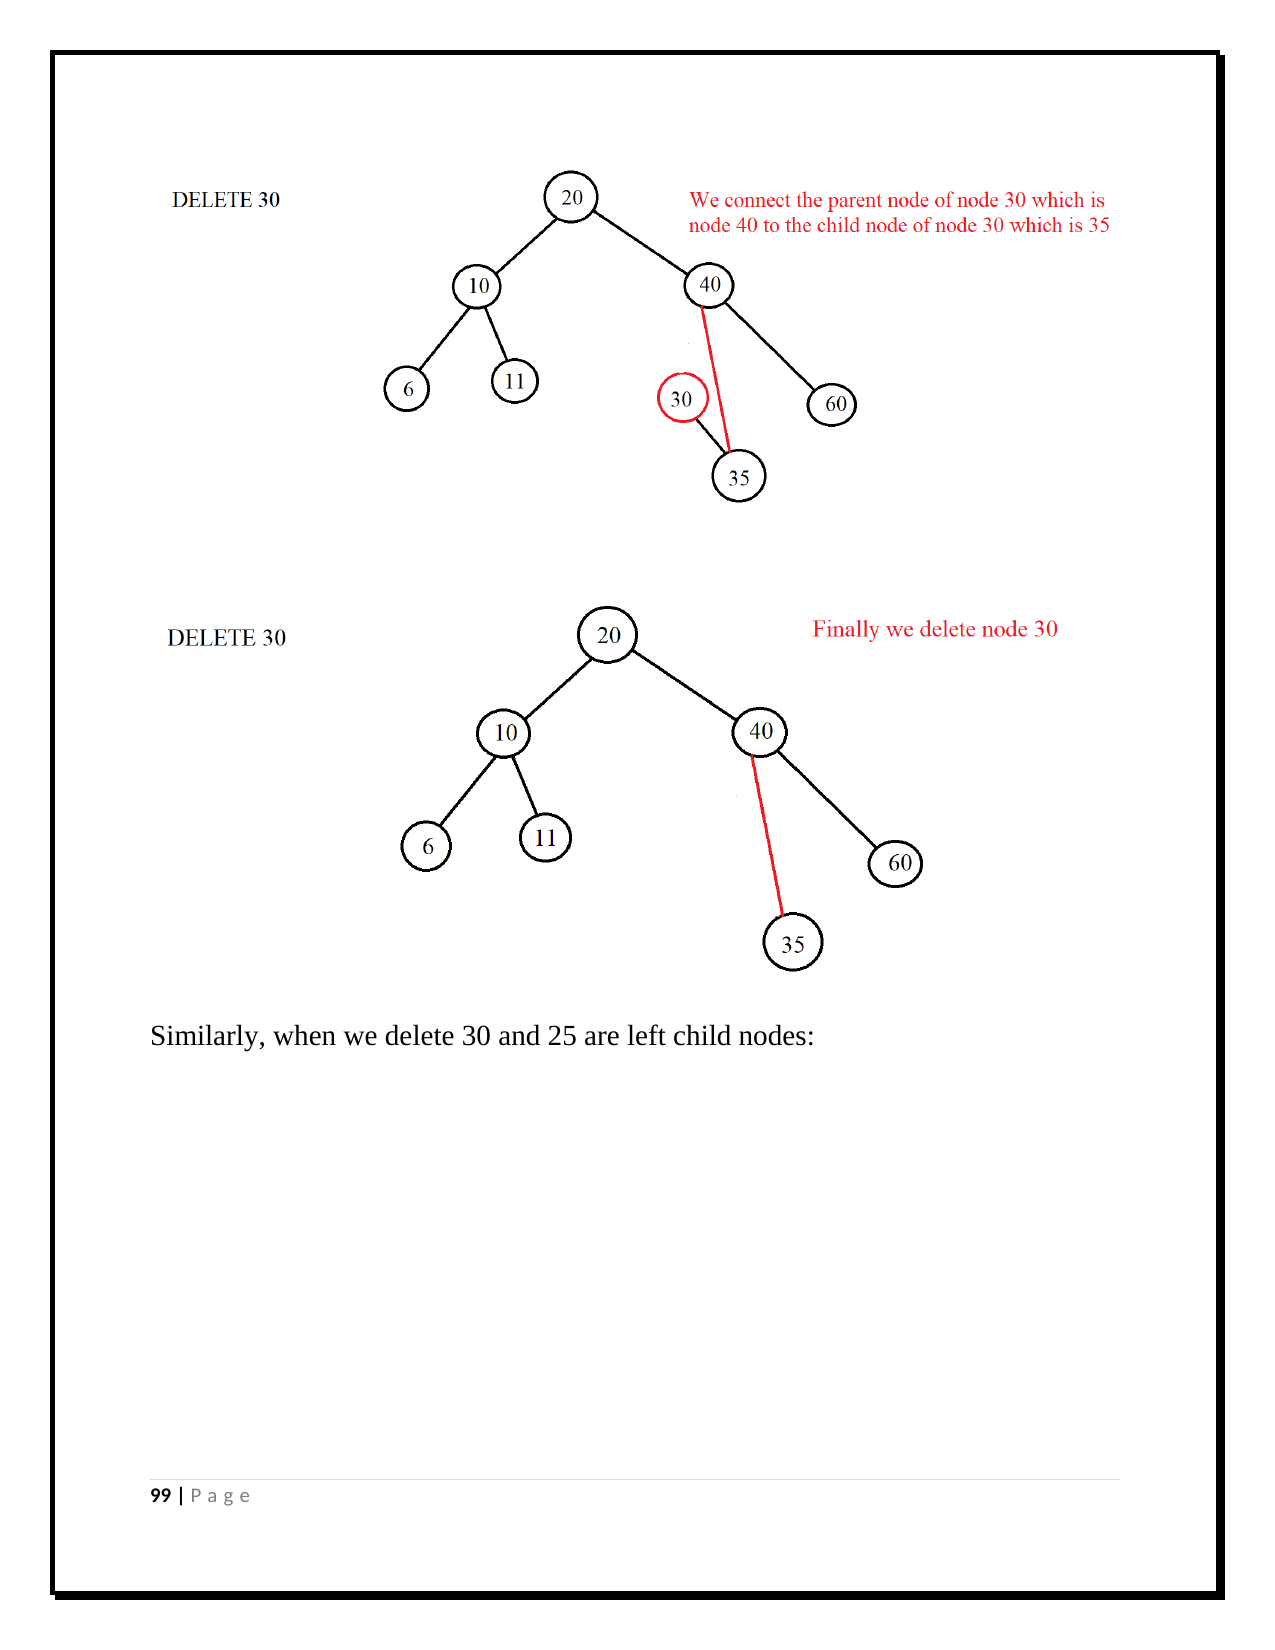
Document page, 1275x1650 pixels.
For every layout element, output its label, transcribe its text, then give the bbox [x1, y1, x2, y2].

picture [150, 591, 1125, 1005]
picture [150, 150, 1125, 579]
text Similarly, when we delete 30 and 25 are left child nodes: [150, 1018, 1120, 1051]
